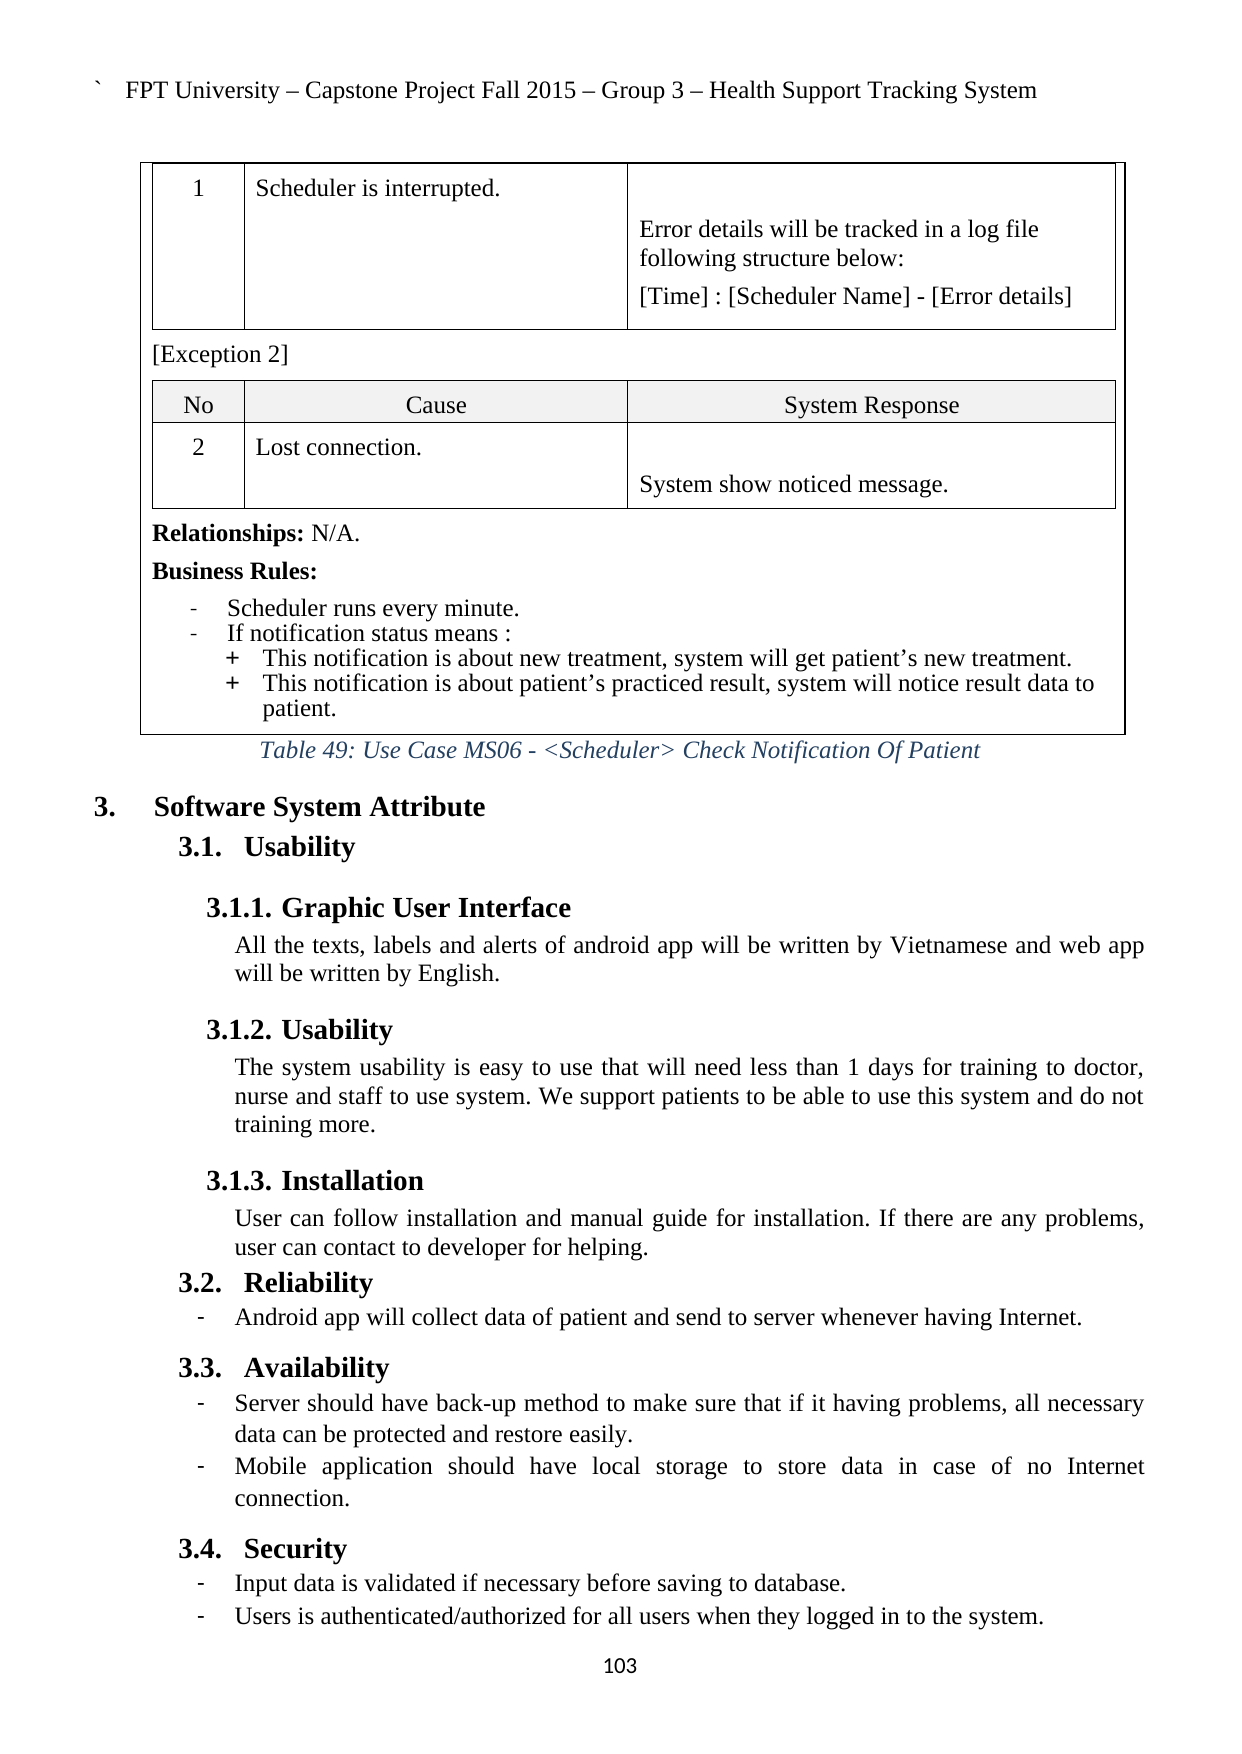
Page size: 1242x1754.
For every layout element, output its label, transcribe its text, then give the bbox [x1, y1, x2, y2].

subtitle Installation [206, 1163, 1146, 1197]
list Input data is validated if necessary before saving to database. [197, 1567, 1146, 1598]
text User can follow installation and manual guide for installation. If there are any problems, user can contact to developer for helping. [234, 1203, 1146, 1261]
subtitle Usability [206, 1012, 1146, 1046]
subtitle Reliability [169, 1265, 1146, 1298]
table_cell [141, 163, 1124, 734]
subtitle Software System Attribute [94, 789, 1146, 823]
list Server should have back-up method to make sure that if it having problems, all necessary data can be protected and restore easily. [197, 1387, 1146, 1448]
list Mobile application should have local storage to store data in case of no Internet connection. [197, 1451, 1146, 1512]
list Users is authenticated/authorized for all users when they logged in to the system. [197, 1600, 1146, 1631]
text The system usability is easy to use that will need less than 1 days for training to doctor, nurse and staff to use system. We support patients to be able to use this system and do not training more. [234, 1052, 1146, 1138]
text All the texts, labels and alerts of android app will be written by Vietnamese and web app will be written by English. [234, 930, 1146, 987]
list Android app will collect data of patient and send to server whenever having Internet. [197, 1301, 1146, 1331]
subtitle Usability [169, 829, 1146, 862]
subtitle Availability [169, 1351, 1146, 1384]
text Table 49: Use Case MS06 - <Scheduler> Check Notification Of Patient [94, 735, 1146, 764]
subtitle Graphic User Interface [206, 890, 1146, 923]
subtitle Security [169, 1531, 1146, 1564]
